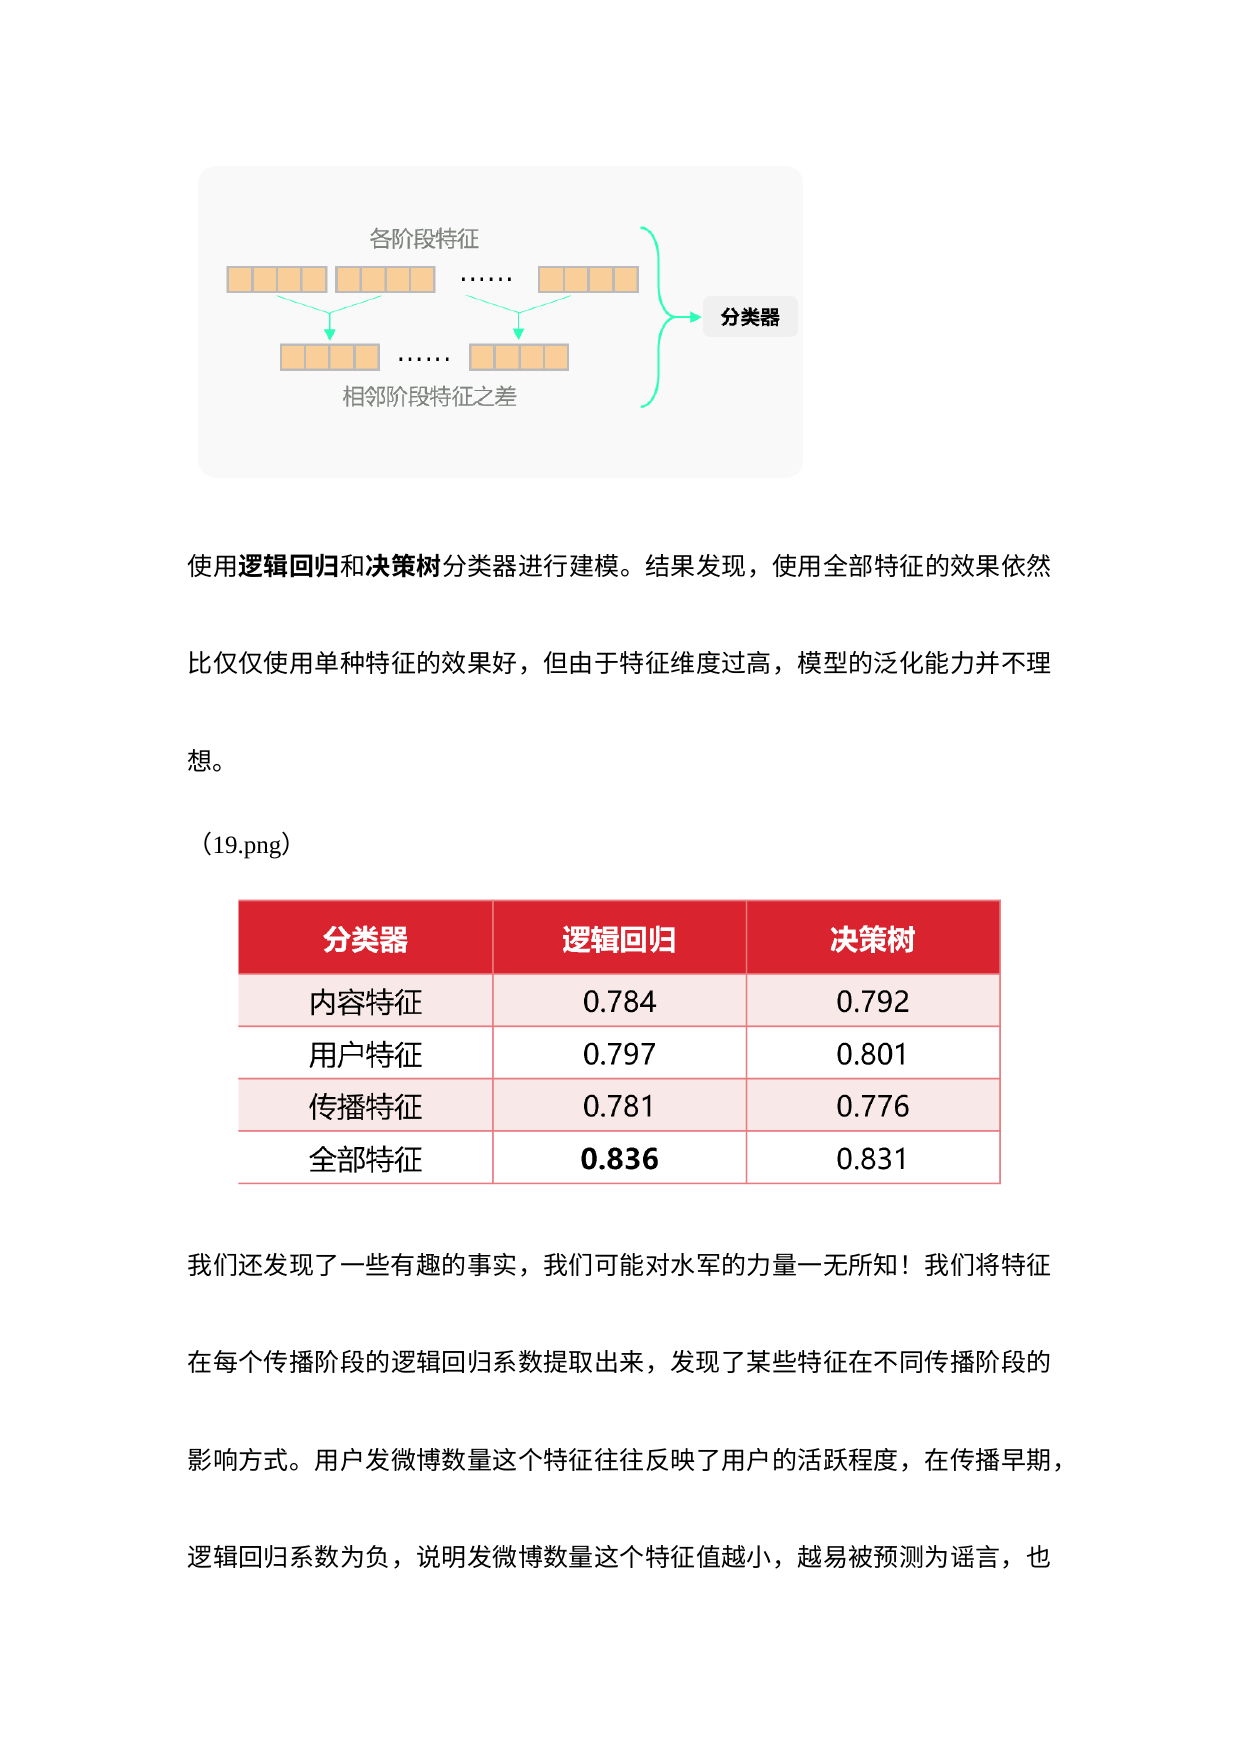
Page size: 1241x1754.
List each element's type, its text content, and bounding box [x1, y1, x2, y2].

picture [187, 162, 824, 489]
text 使用逻辑回归和决策树分类器进行建模。结果发现，使用全部特征的效果依然比仅仅使用单种特征的效果好，但由于特征维度过高，模型的泛化能力并不理想。 [187, 532, 1053, 792]
picture [187, 893, 1053, 1192]
text （19.png） [187, 810, 1053, 875]
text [187, 1231, 1053, 1588]
